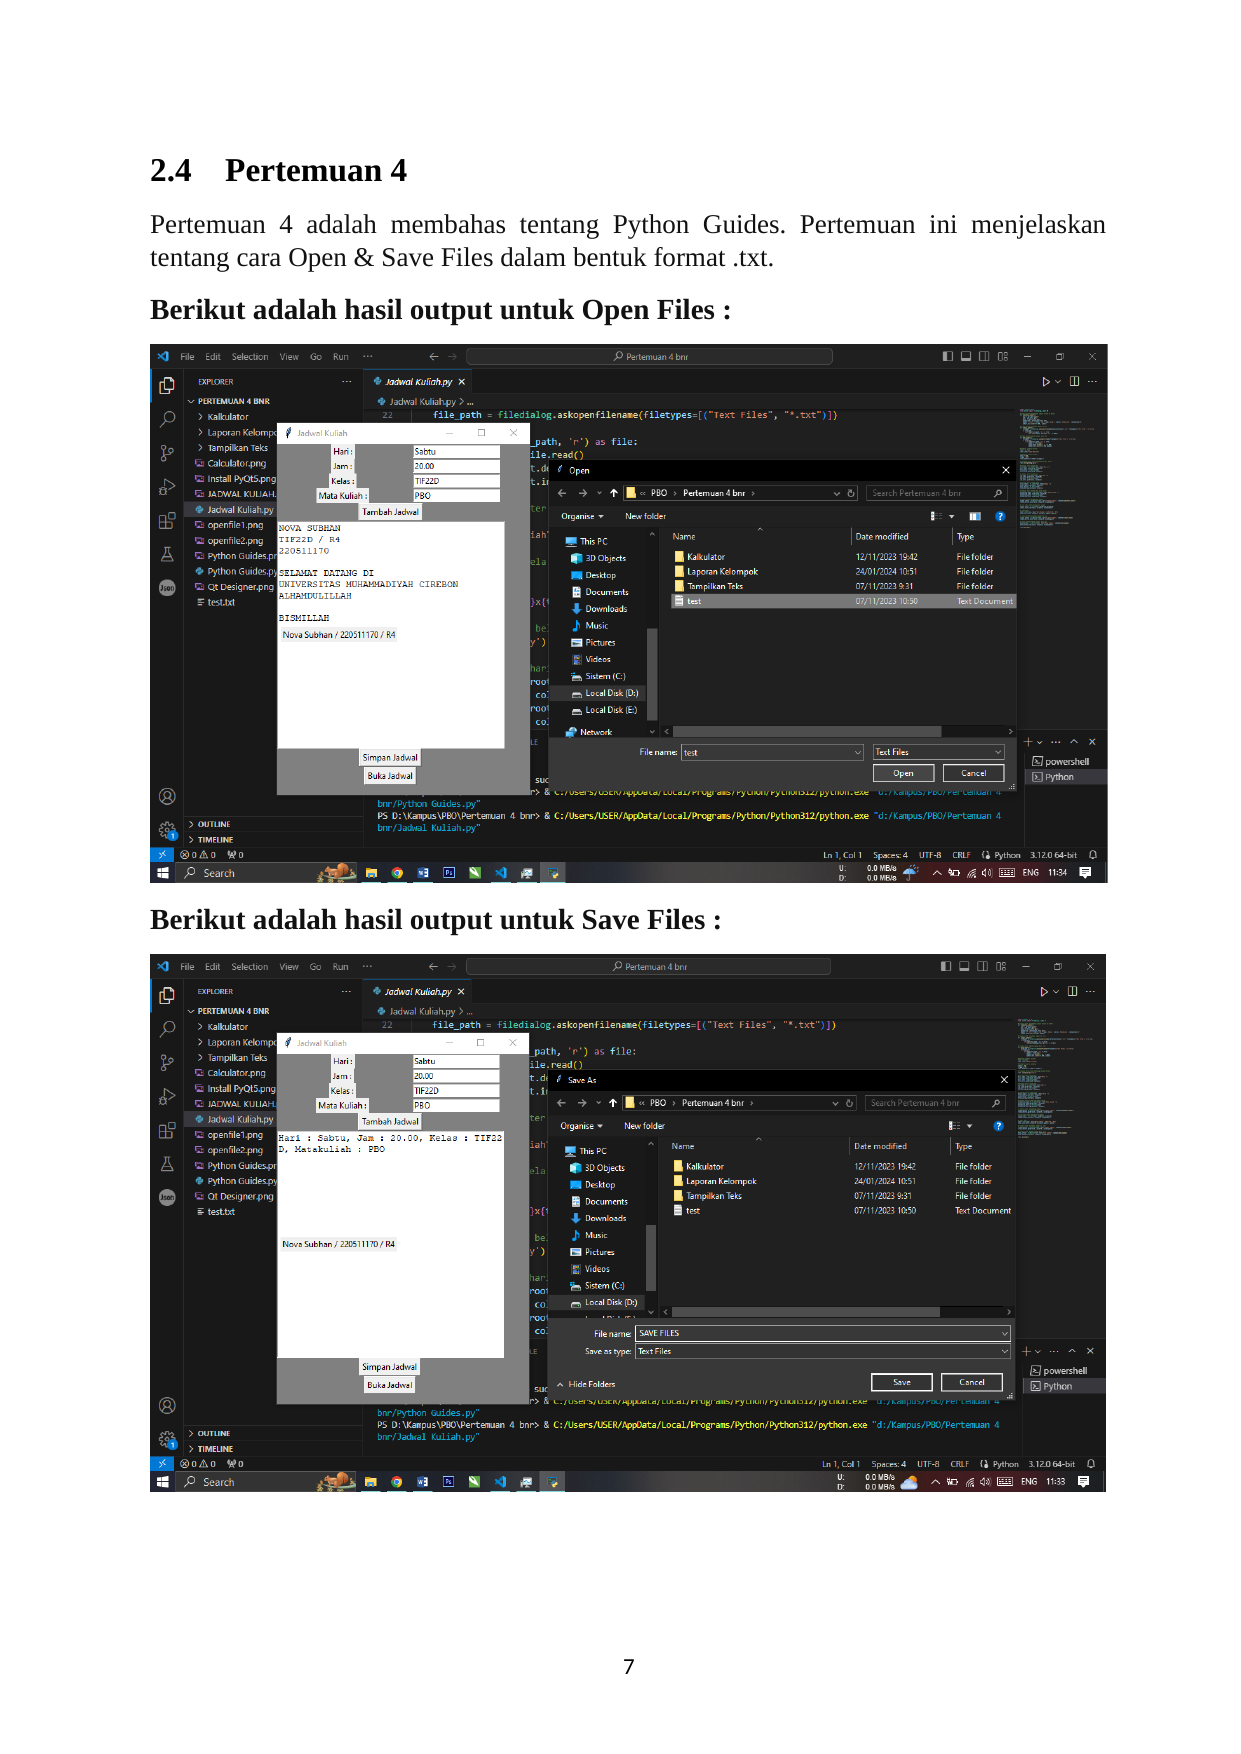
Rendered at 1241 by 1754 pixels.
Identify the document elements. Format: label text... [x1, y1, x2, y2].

text Berikut adalah hasil output untuk Open Files : [150, 292, 1107, 325]
text Berikut adalah hasil output untuk Save Files : [150, 902, 1107, 935]
picture [150, 954, 1106, 1492]
picture [150, 344, 1108, 883]
text 2.4 Pertemuan 4 [150, 150, 1107, 188]
text Pertemuan 4 adalah membahas tentang Python Guides. Pertemuan ini menjelaskan tentang cara Open & Save Files dalam bentuk format .txt. [150, 208, 1107, 273]
